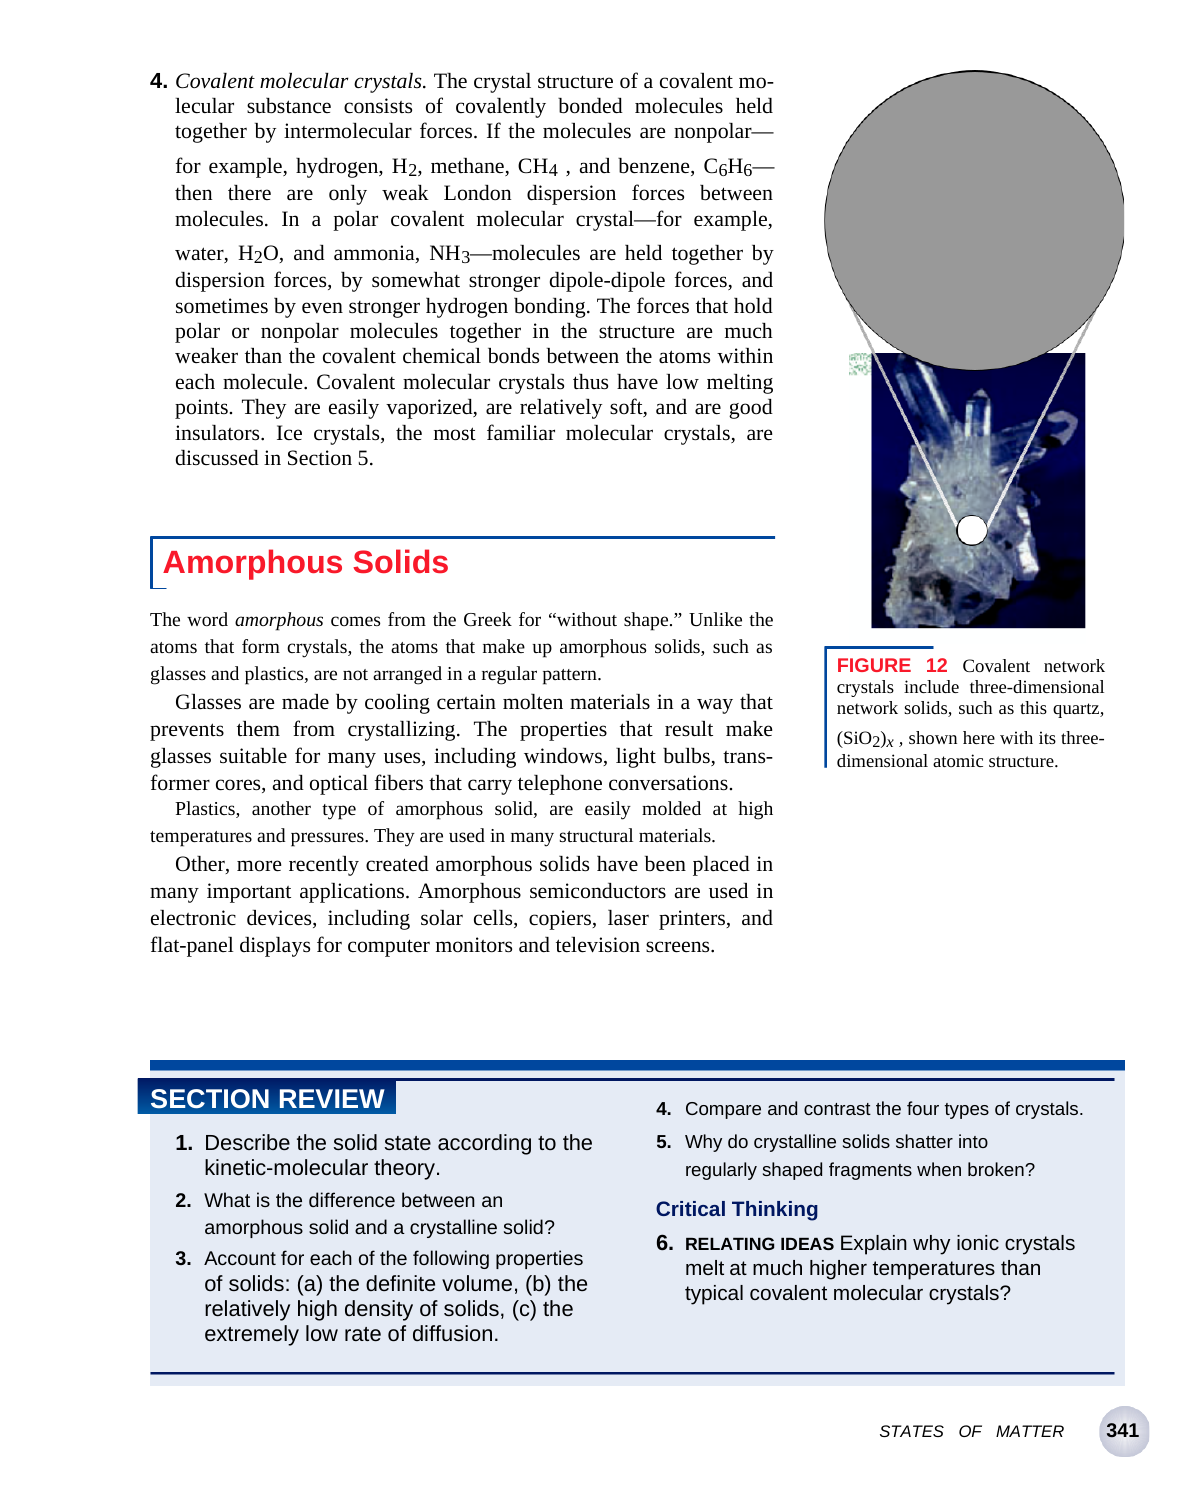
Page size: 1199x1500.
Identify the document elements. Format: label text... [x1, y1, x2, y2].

list Covalent molecular crystals. The crystal structure of a covalent mo-lecular substance consists of covalently bonded molecules held together by intermolecular forces. If the molecules are nonpolar— for example, hydrogen, H2, methane, CH4 , and benzene, C6H6—then there are only weak London dispersion forces between molecules. In a polar covalent molecular crystal—for example, water, H2O, and ammonia, NH3—molecules are held together by dispersion forces, by somewhat stronger dipole-dipole forces, and sometimes by even stronger hydrogen bonding. The forces that hold polar or nonpolar molecules together in the structure are much weaker than the covalent chemical bonds between the atoms within each molecule. Covalent molecular crystals thus have low melting points. They are easily vaporized, are relatively soft, and are good insulators. Ice crystals, the most familiar molecular crystals, are discussed in Section 5. [150, 68, 774, 470]
list Account for each of the following properties [175, 1247, 610, 1269]
picture [824, 70, 1125, 768]
text FIGURE 12 Covalent network crystals include three-dimensional network solids, such as this quartz, (SiO2)x , shown here with its three-dimensional atomic structure. [837, 654, 1105, 772]
text The word amorphous comes from the Greek for “without shape.” Unlike the atoms that form crystals, the atoms that make up amorphous solids, such as glasses and plastics, are not arranged in a regular pattern. [150, 608, 774, 685]
list Compare and contrast the four types of crystals. [656, 1097, 1141, 1119]
text of solids: (a) the definite volume, (b) the relatively high density of solids, (c) the extremely low rate of diffusion. [204, 1272, 610, 1347]
list RELATING IDEAS Explain why ionic crystals melt at much higher temperatures than typical covalent molecular crystals? [656, 1230, 1095, 1304]
picture [150, 536, 775, 589]
list What is the difference between an amorphous solid and a crystalline solid? [175, 1189, 581, 1239]
text STATES OF MATTER 341 [879, 1419, 1141, 1442]
picture [1099, 1406, 1150, 1457]
text SECTION REVIEW [150, 1083, 610, 1114]
picture [137, 1060, 1125, 1386]
text Other, more recently created amorphous solids have been placed in many important applications. Amorphous semiconductors are used in electronic devices, including solar cells, copiers, laser printers, and flat-panel displays for computer monitors and television screens. [150, 851, 774, 957]
text Glasses are made by cooling certain molten materials in a way that prevents them from crystallizing. The properties that result make glasses suitable for many uses, including windows, light bulbs, trans-former cores, and optical fibers that carry telephone conversations. [150, 689, 774, 795]
text Critical Thinking [656, 1197, 1141, 1221]
text Plastics, another type of amorphous solid, are easily molded at high temperatures and pressures. They are used in many structural materials. [150, 797, 774, 847]
list Why do crystalline solids shatter into regularly shaped fragments when broken? [656, 1131, 1051, 1180]
list Describe the solid state according to the kinetic-molecular theory. [175, 1131, 597, 1181]
text Amorphous Solids [162, 544, 774, 581]
